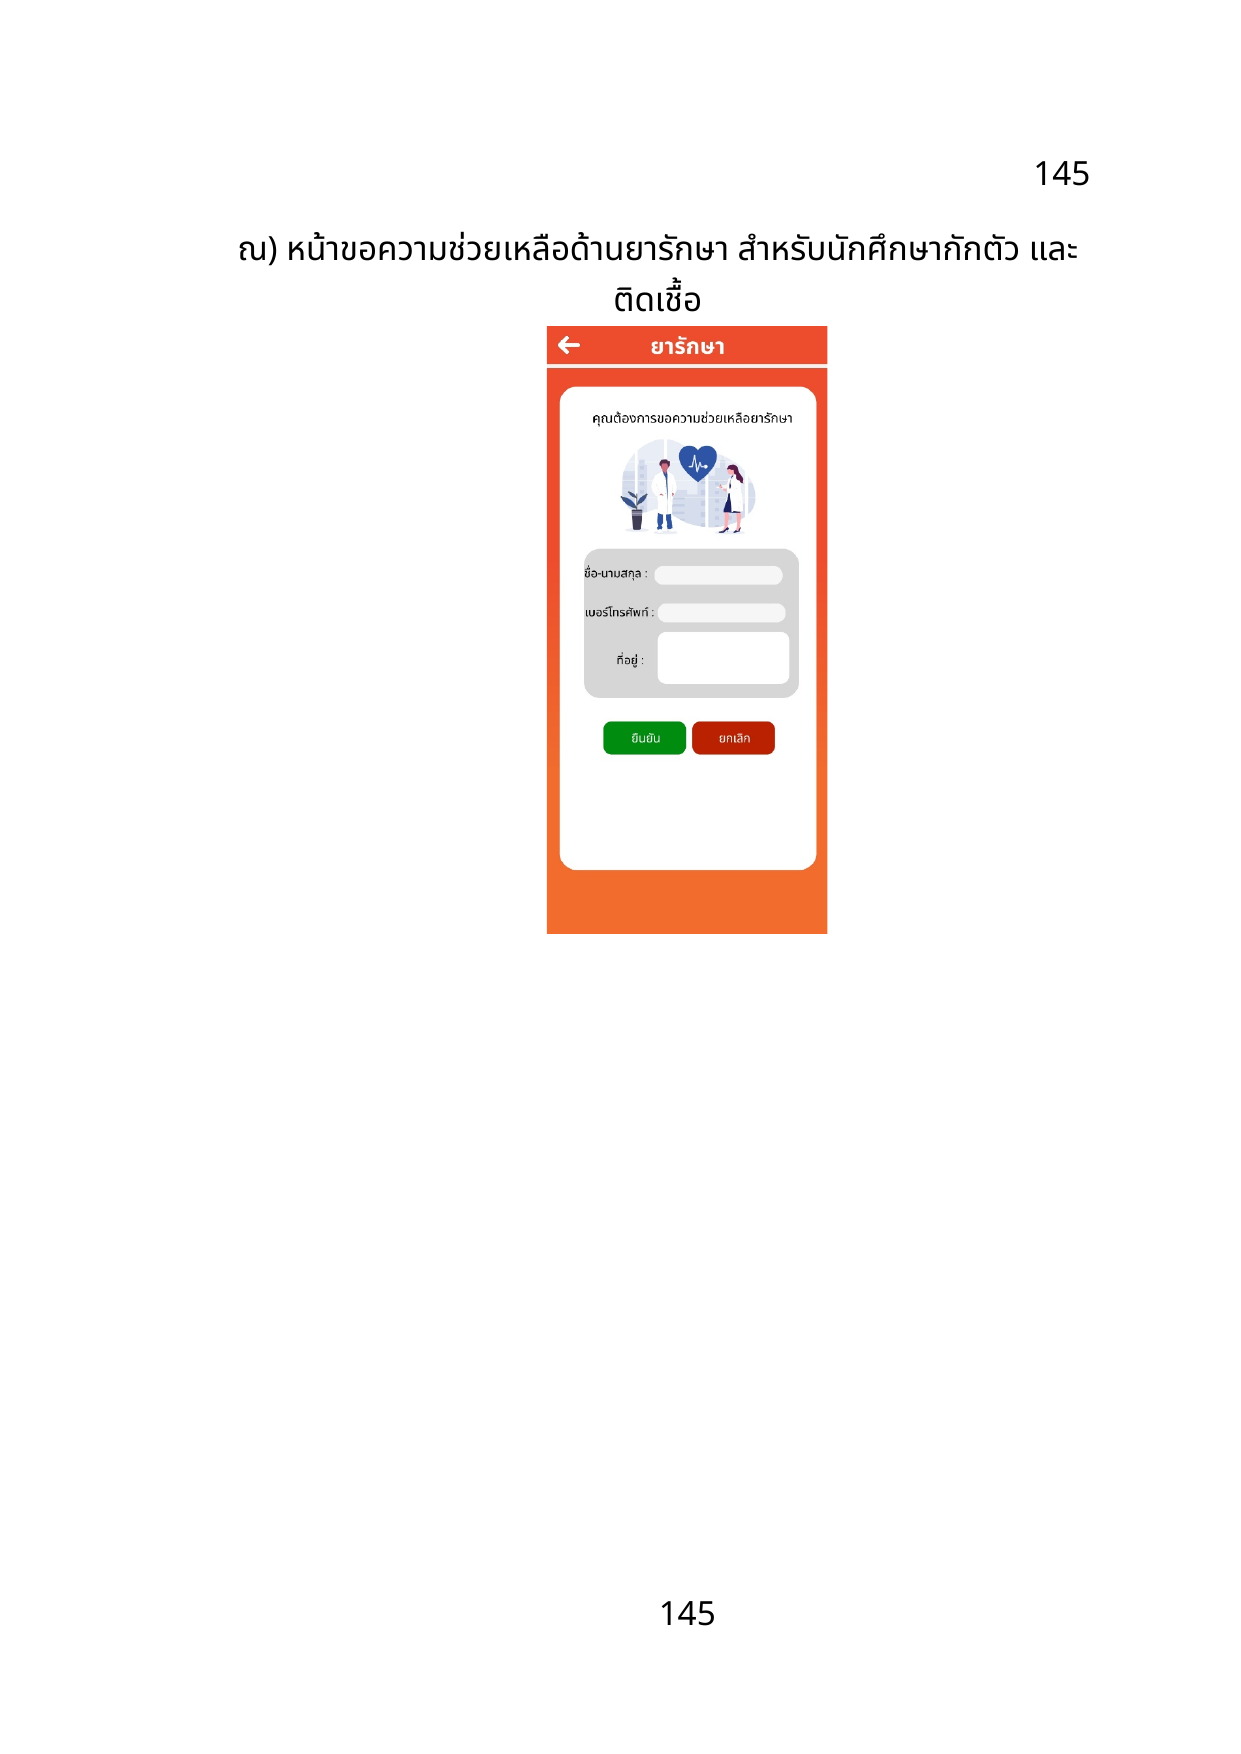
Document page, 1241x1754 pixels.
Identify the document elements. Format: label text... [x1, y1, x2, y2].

subtitle หน้าขอความช่วยเหลือด้านยารักษา สำหรับนักศึกษากักตัว และติดเชื้อ [225, 225, 1090, 326]
picture [546, 326, 828, 934]
